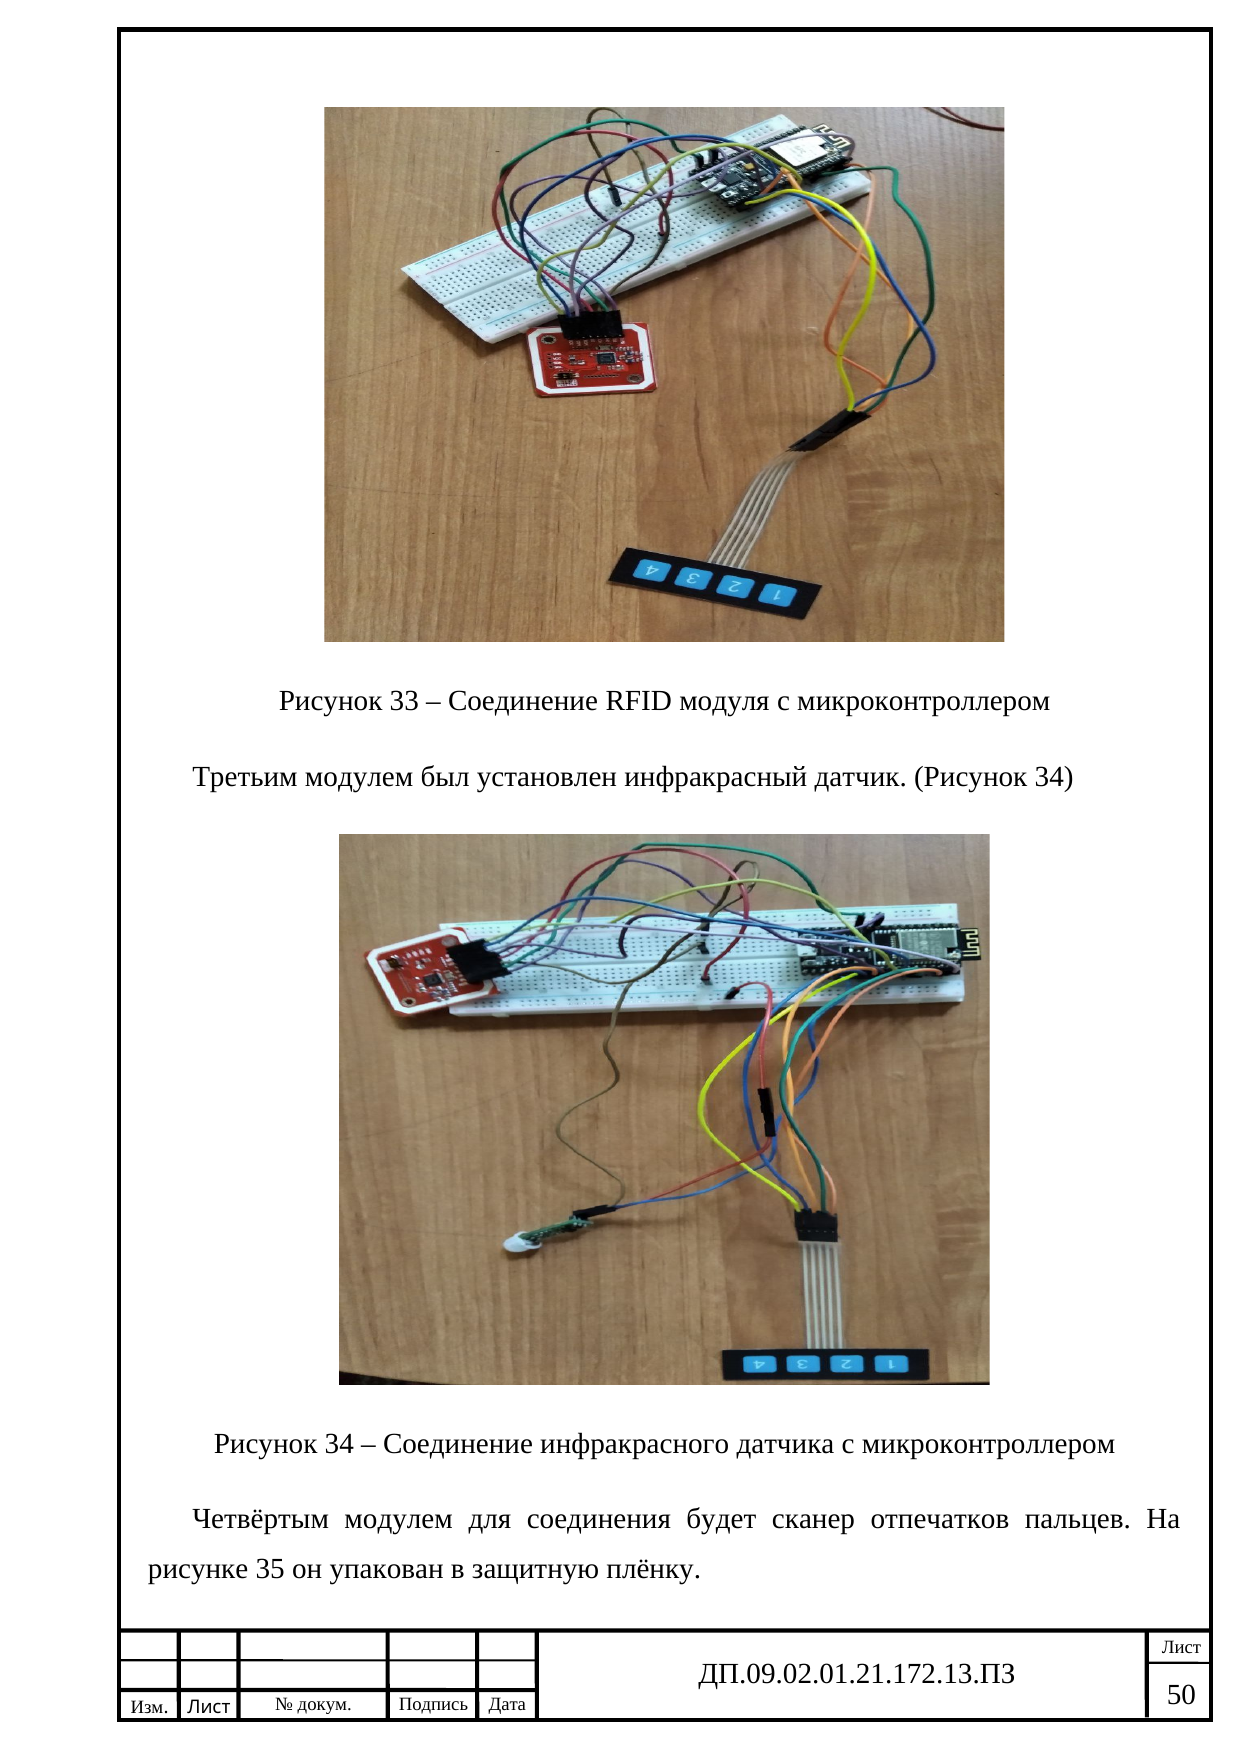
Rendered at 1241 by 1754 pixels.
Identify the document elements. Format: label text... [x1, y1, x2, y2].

text Третьим модулем был установлен инфракрасный датчик. (Рисунок 34) [148, 759, 1181, 792]
picture [324, 107, 1005, 642]
picture [339, 834, 990, 1385]
text Рисунок 34 – Соединение инфракрасного датчика с микроконтроллером [148, 1426, 1181, 1459]
text Четвёртым модулем для соединения будет сканер отпечатков пальцев. На рисунке 35 он упакован в защитную плёнку. [148, 1501, 1181, 1585]
text Рисунок 33 – Соединение RFID модуля с микроконтроллером [148, 683, 1181, 717]
